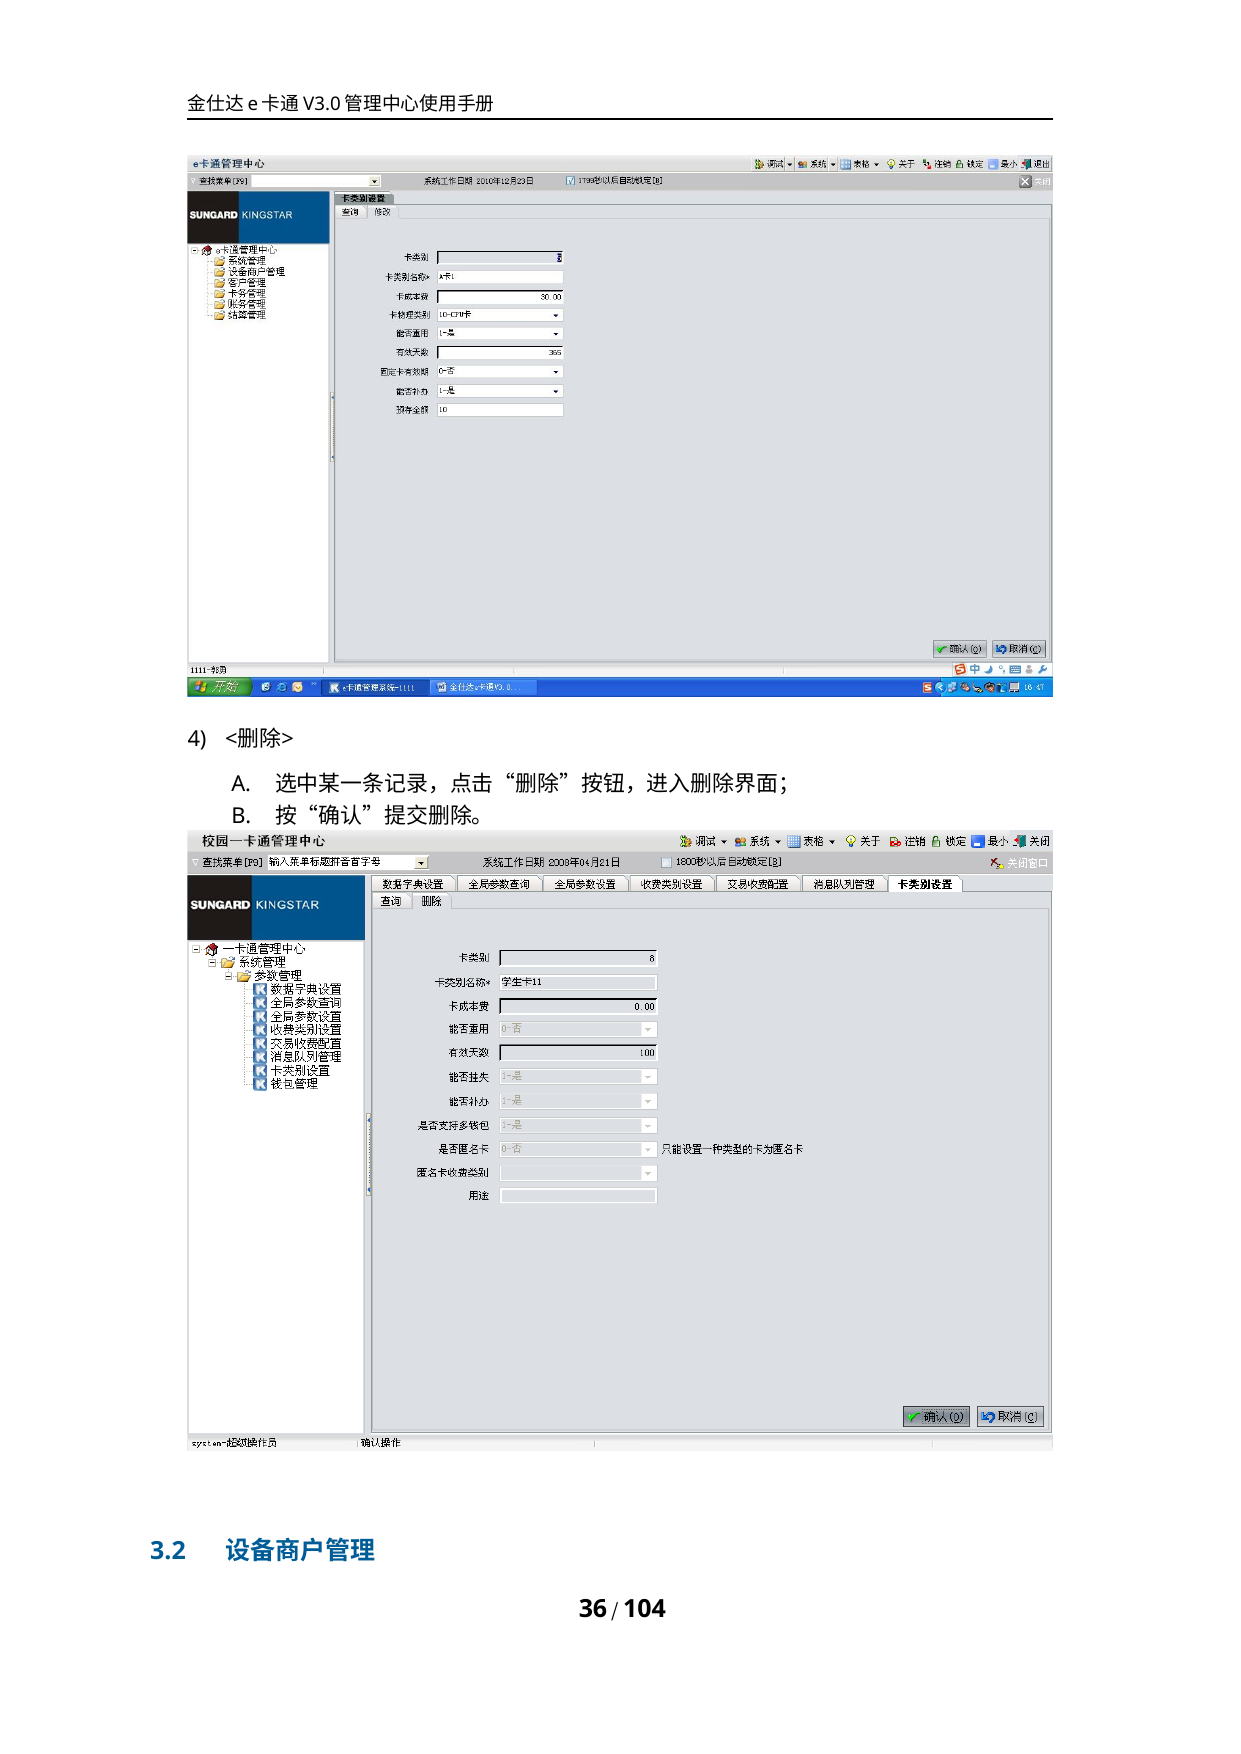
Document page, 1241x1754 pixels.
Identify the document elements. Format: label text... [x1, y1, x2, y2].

list 设备商户管理 [150, 1516, 1053, 1581]
picture [187, 155, 1053, 697]
picture [187, 830, 1053, 1451]
list <删除> [187, 721, 1053, 753]
list 按“确认”提交删除。 [231, 798, 1053, 830]
list 选中某一条记录，点击“删除”按钮，进入删除界面； [231, 766, 1053, 798]
